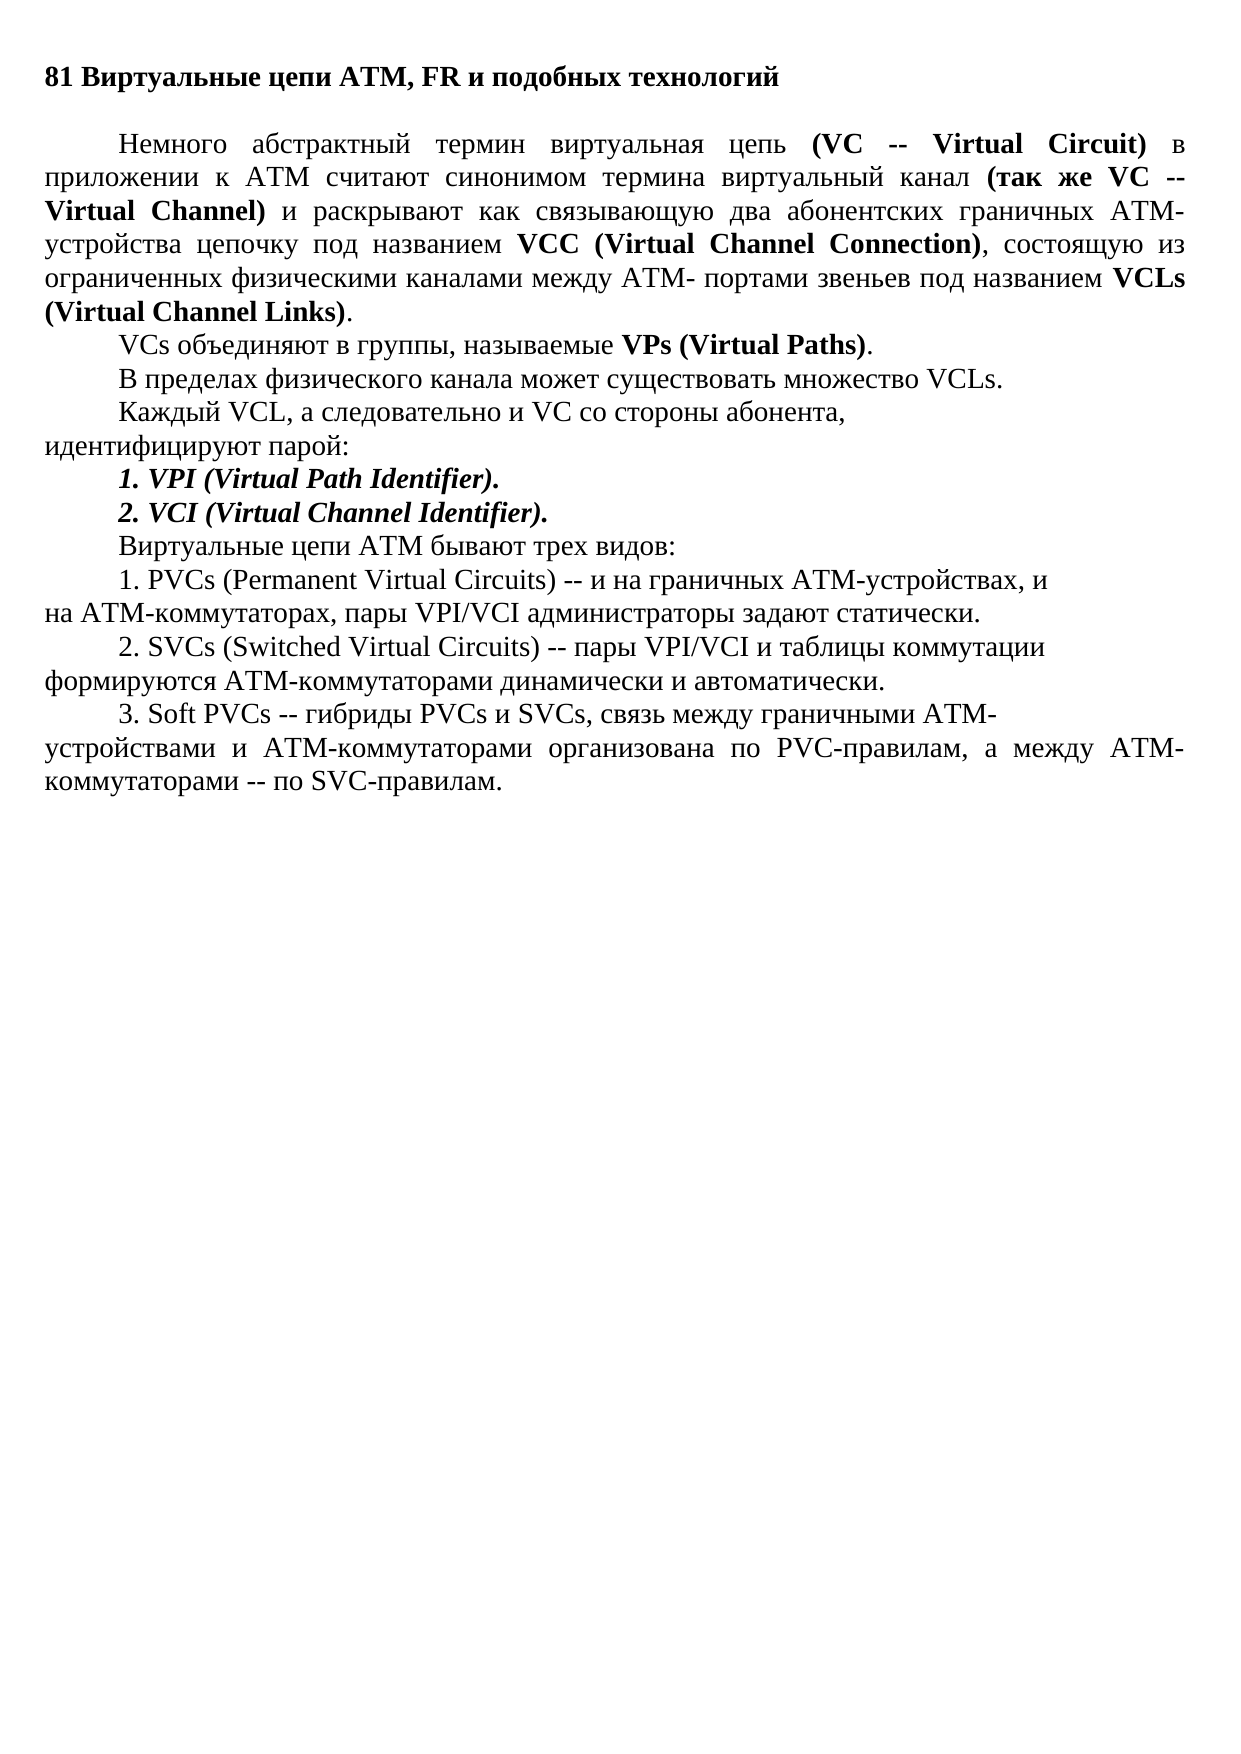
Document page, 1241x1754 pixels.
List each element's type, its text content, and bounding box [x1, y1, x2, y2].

text 2. VCI (Virtual Channel Identifier). [44, 495, 1185, 528]
text устройствами и ATM-коммутаторами организована по PVC-правилам, а между ATM-коммутаторами -- по SVC-правилам. [44, 730, 1185, 797]
text формируются ATM-коммутаторами динамически и автоматически. [44, 663, 1185, 696]
text Виртуальные цепи ATM бывают трех видов: [44, 528, 1185, 562]
text Немного абстрактный термин виртуальная цепь (VC -- Virtual Circuit) в приложении к ATM считают синонимом термина виртуальный канал (так же VC -- Virtual Channel) и раскрывают как связывающую два абонентских граничных ATM-устройства цепочку под названием VCC (Virtual Channel Connection), состоящую из ограниченных физическими каналами между ATM- портами звеньев под названием VCLs (Virtual Channel Links). [44, 126, 1185, 327]
text 3. Soft PVCs -- гибриды PVCs и SVCs, связь между граничными ATM- [44, 696, 1185, 730]
text VCs объединяют в группы, называемые VPs (Virtual Paths). [44, 327, 1185, 361]
text на ATM-коммутаторах, пары VPI/VCI администраторы задают статически. [44, 596, 1185, 629]
text В пределах физического канала может существовать множество VCLs. [44, 361, 1185, 394]
text 1. PVCs (Permanent Virtual Circuits) -- и на граничных ATM-устройствах, и [44, 562, 1185, 596]
subtitle 81 Виртуальные цепи ATM, FR и подобных технологий [44, 59, 1185, 92]
text 1. VPI (Virtual Path Identifier). [44, 461, 1185, 495]
text Каждый VCL, а следовательно и VC со стороны абонента, [44, 394, 1185, 428]
text идентифицируют парой: [44, 428, 1185, 461]
text 2. SVCs (Switched Virtual Circuits) -- пары VPI/VCI и таблицы коммутации [44, 629, 1185, 663]
